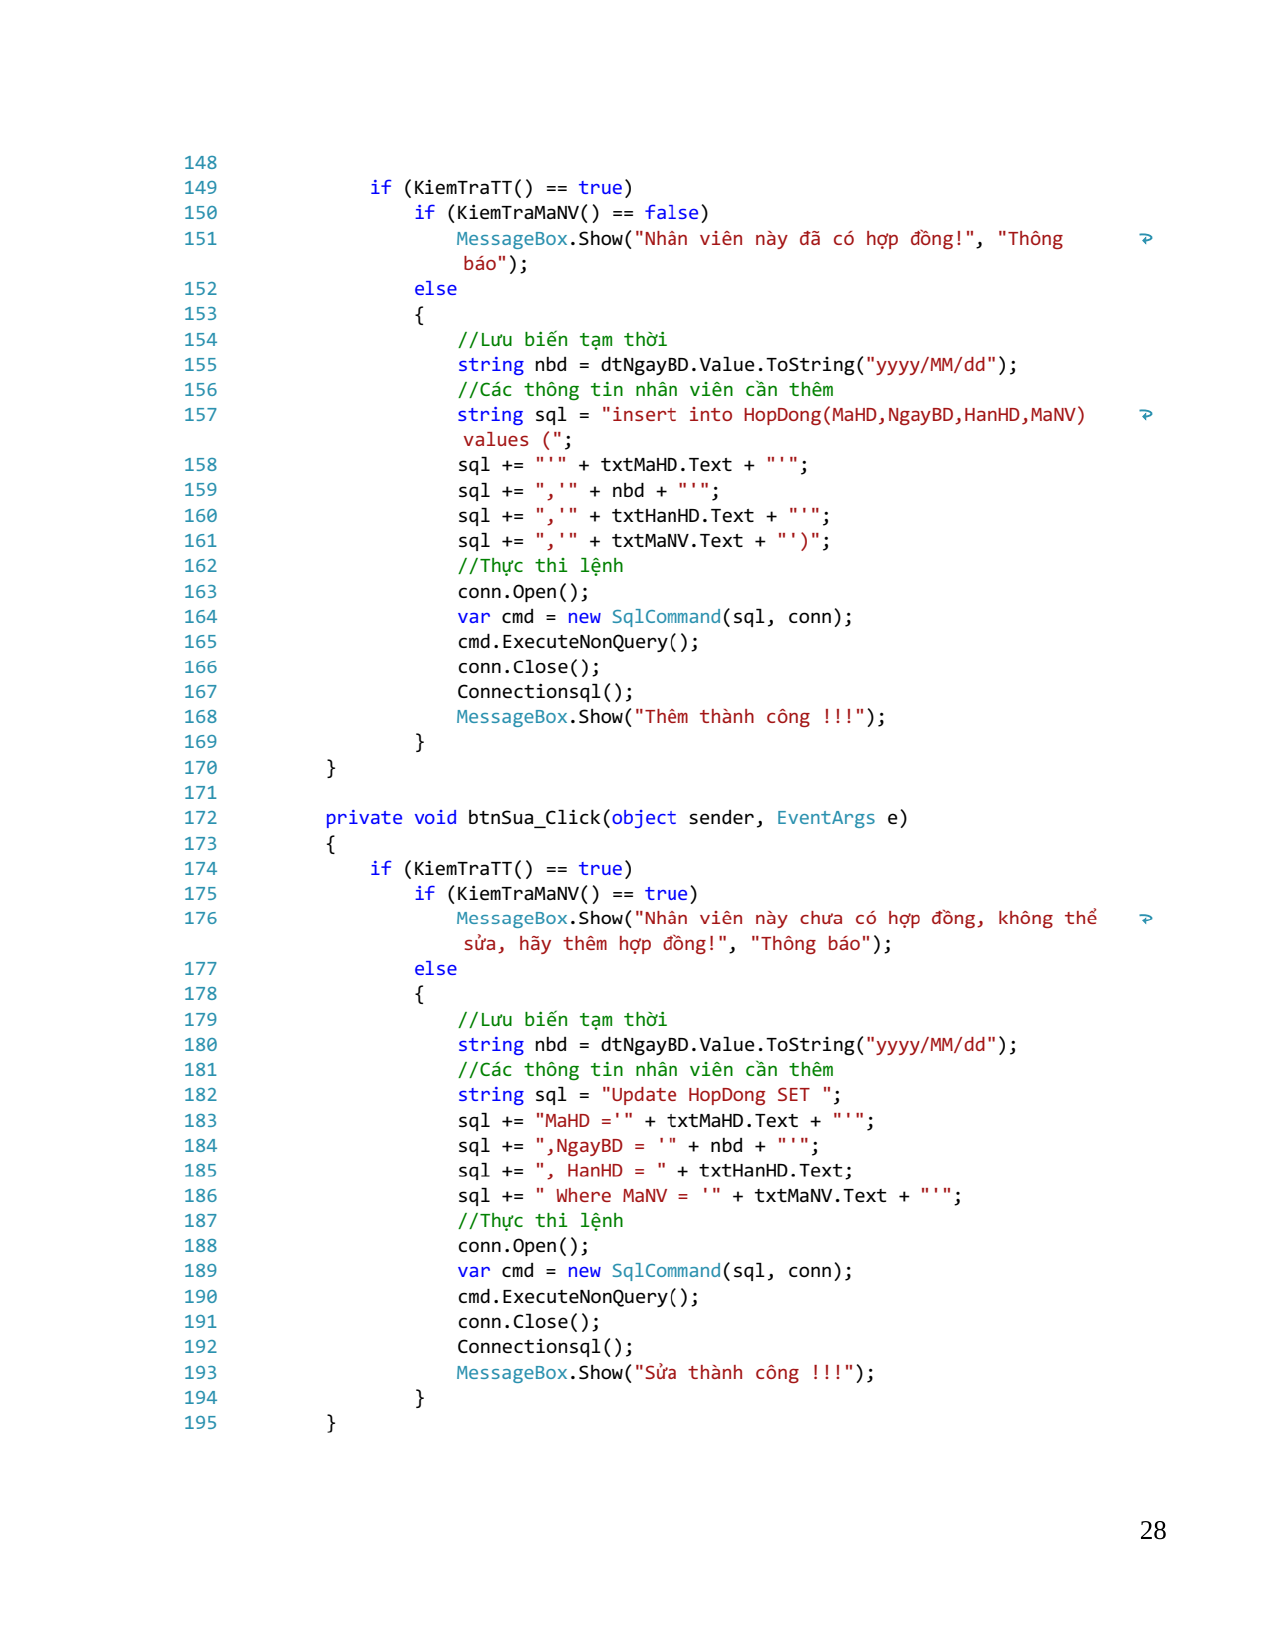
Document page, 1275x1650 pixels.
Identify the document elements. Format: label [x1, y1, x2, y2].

picture [177, 150, 1167, 1433]
